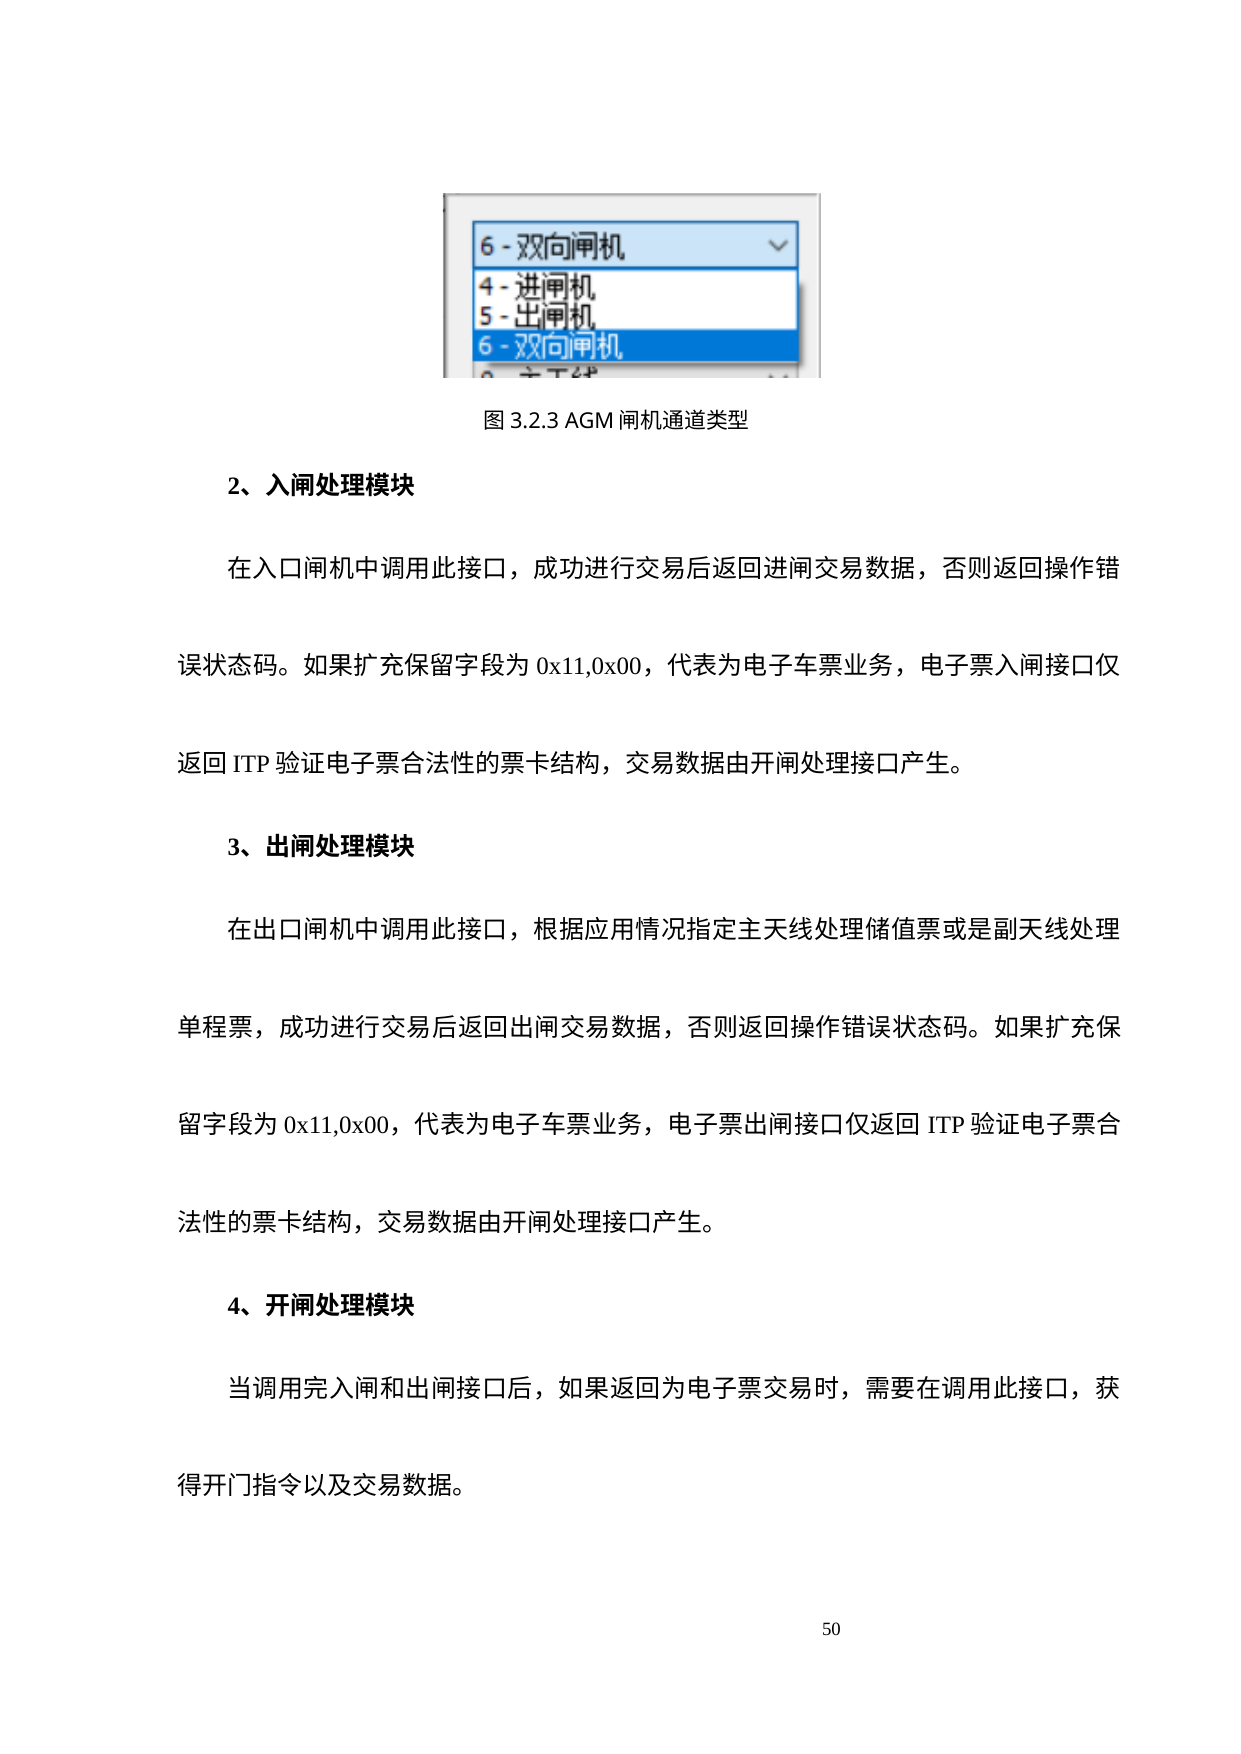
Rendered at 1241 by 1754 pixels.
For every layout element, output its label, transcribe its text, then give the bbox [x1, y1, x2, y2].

text 在入口闸机中调用此接口，成功进行交易后返回进闸交易数据，否则返回操作错误状态码。如果扩充保留字段为0x11,0x00，代表为电子车票业务，电子票入闸接口仅返回ITP验证电子票合法性的票卡结构，交易数据由开闸处理接口产生。 [177, 534, 1122, 794]
text 当调用完入闸和出闸接口后，如果返回为电子票交易时，需要在调用此接口，获得开门指令以及交易数据。 [177, 1354, 1122, 1516]
text 4、开闸处理模块 [177, 1271, 1122, 1336]
text 2、入闸处理模块 [177, 451, 1122, 516]
text 在出口闸机中调用此接口，根据应用情况指定主天线处理储值票或是副天线处理单程票，成功进行交易后返回出闸交易数据，否则返回操作错误状态码。如果扩充保留字段为0x11,0x00，代表为电子车票业务，电子票出闸接口仅返回ITP验证电子票合法性的票卡结构，交易数据由开闸处理接口产生。 [177, 895, 1122, 1253]
text 3、出闸处理模块 [177, 812, 1122, 877]
picture [442, 193, 821, 378]
text 图3.2.3 AGM闸机通道类型 [177, 402, 1122, 435]
